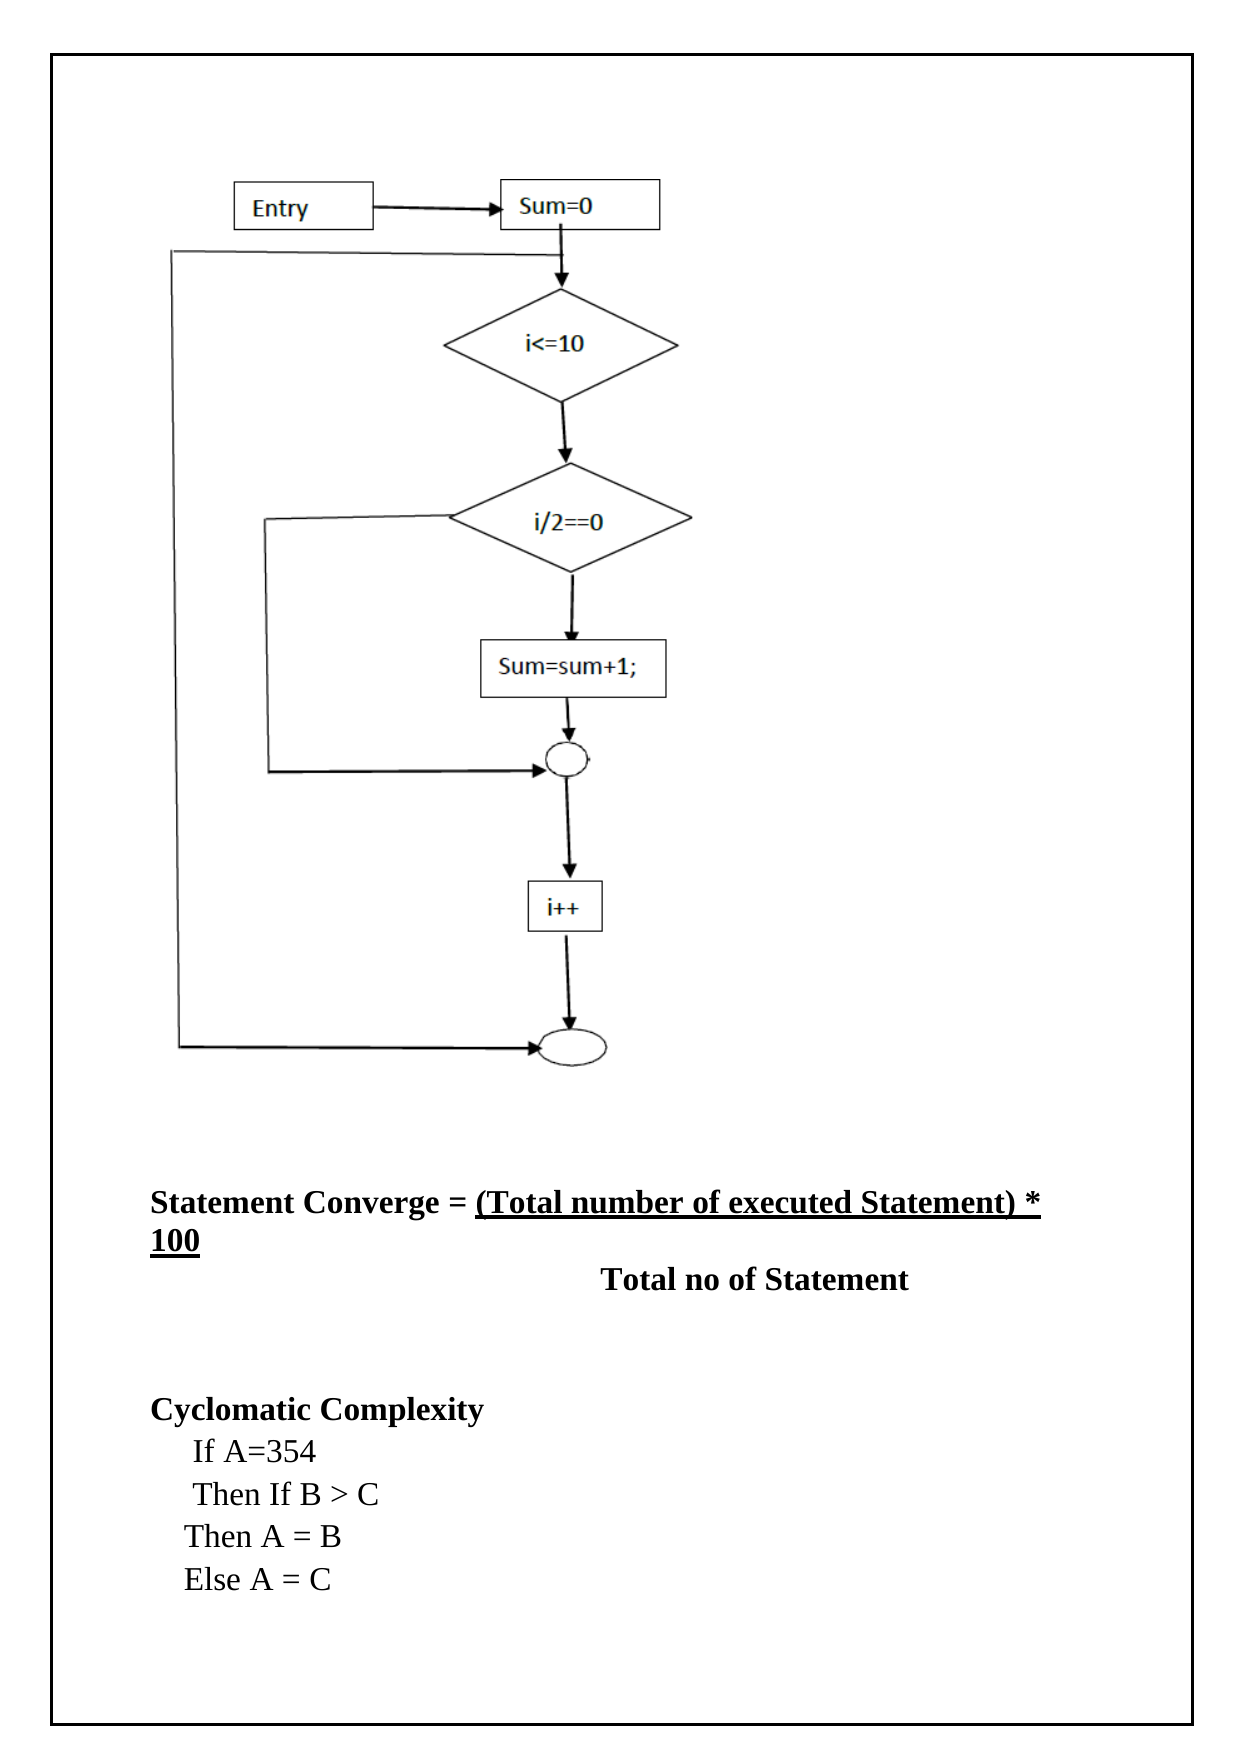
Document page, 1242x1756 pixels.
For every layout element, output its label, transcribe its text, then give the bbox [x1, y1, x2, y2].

text If A=354 [192, 1431, 1191, 1469]
text Total no of Statement [600, 1259, 1191, 1298]
text Then If B > C Then A = B Else A = C [183, 1474, 381, 1597]
subtitle Cyclomatic Complexity [150, 1389, 1191, 1427]
subtitle Statement Converge = (Total number of executed Statement) * 100 [150, 1182, 1068, 1259]
picture [170, 179, 693, 1067]
